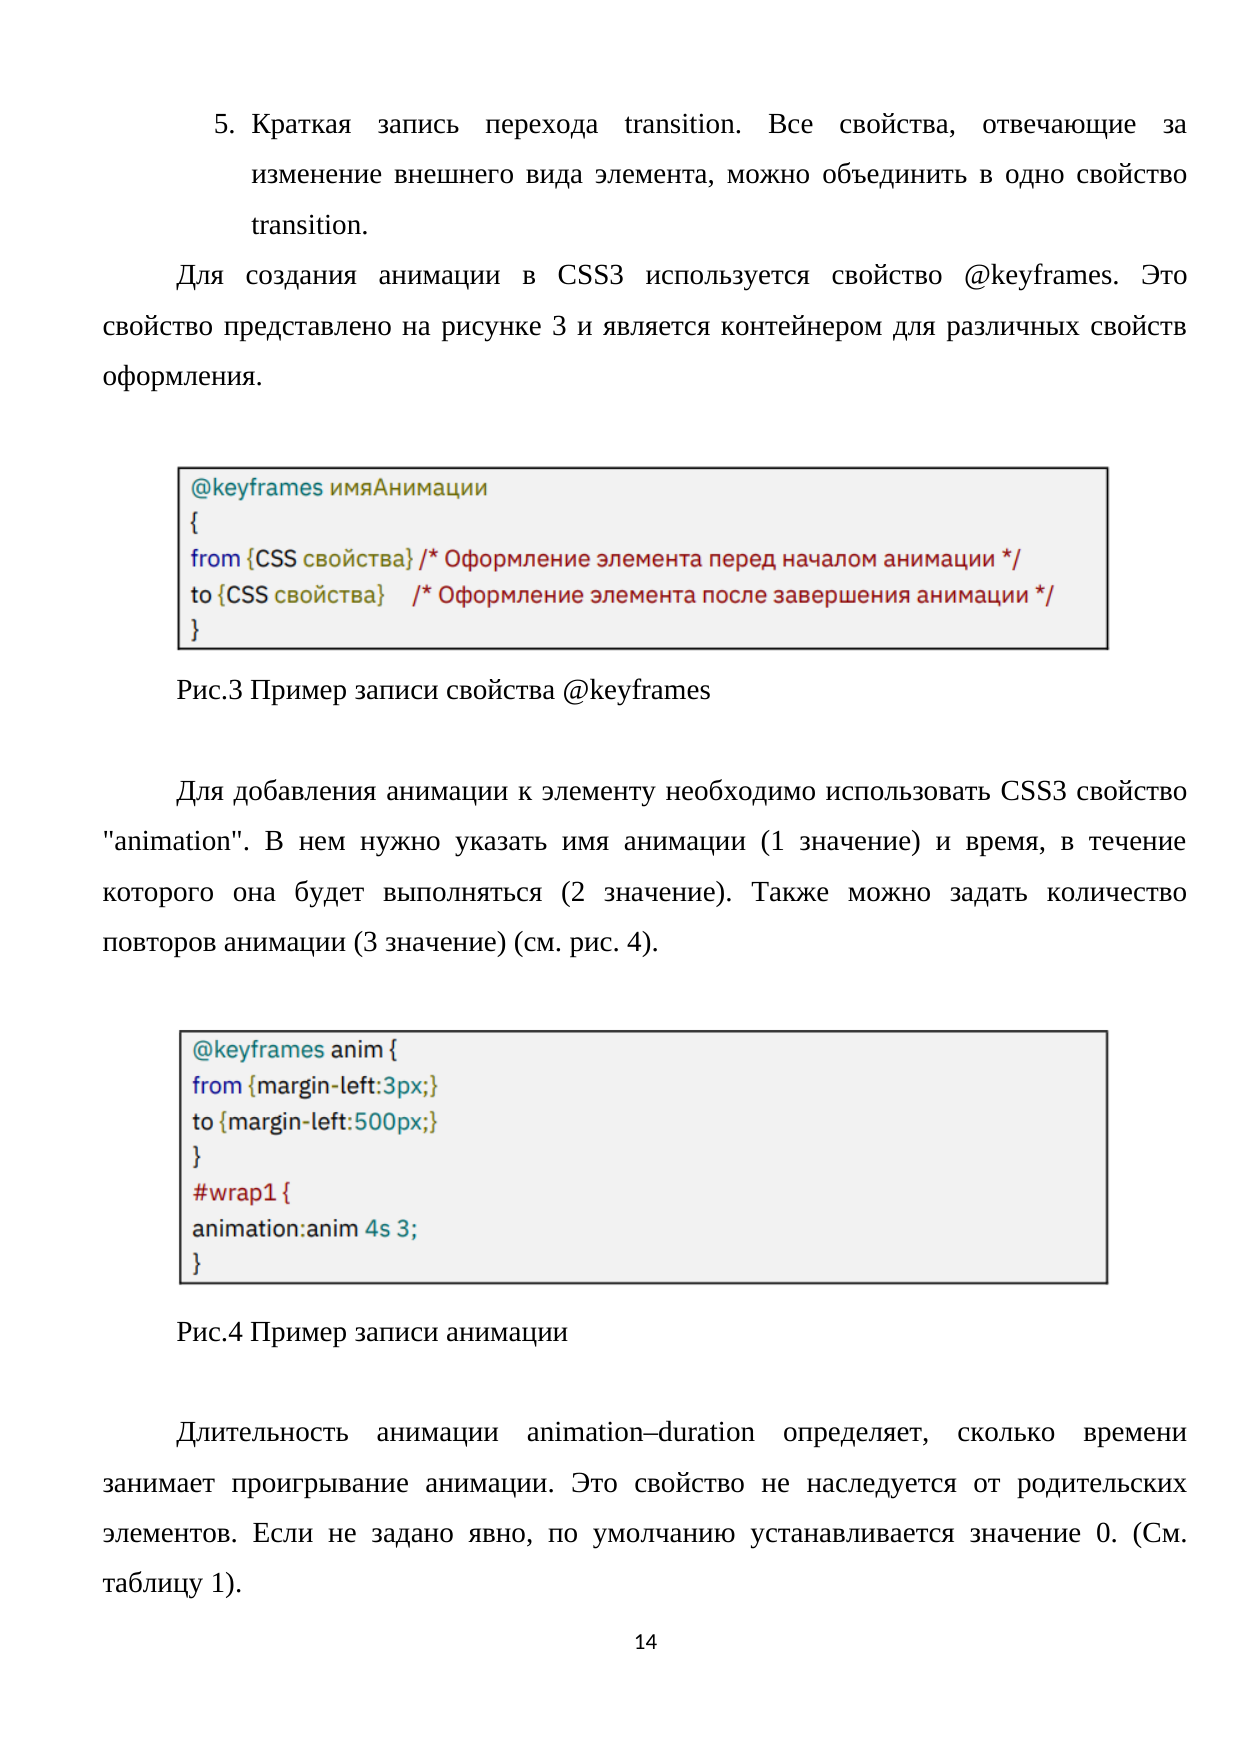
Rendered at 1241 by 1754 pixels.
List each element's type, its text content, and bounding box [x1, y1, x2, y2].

picture [167, 1024, 1124, 1300]
text Длительность анимации animation–duration определяет, сколько времени занимает проигрывание анимации. Это свойство не наследуется от родительских элементов. Если не задано явно, по умолчанию устанавливается значение 0. (См. таблицу 1). [102, 1414, 1188, 1599]
list Краткая запись перехода transition. Все свойства, отвечающие за изменение внешнего вида элемента, можно объединить в одно свойство transition. [213, 106, 1188, 241]
picture [174, 458, 1117, 659]
text Для создания анимации в CSS3 используется свойство @keyframes. Это свойство представлено на рисунке 3 и является контейнером для различных свойств оформления. [102, 257, 1188, 391]
text Рис.3 Пример записи свойства @keyframes [102, 672, 1188, 706]
text Для добавления анимации к элементу необходимо использовать CSS3 свойство "animation". В нем нужно указать имя анимации (1 значение) и время, в течение которого она будет выполняться (2 значение). Также можно задать количество повторов анимации (3 значение) (см. рис. 4). [102, 773, 1188, 958]
text Рис.4 Пример записи анимации [102, 1314, 1188, 1347]
